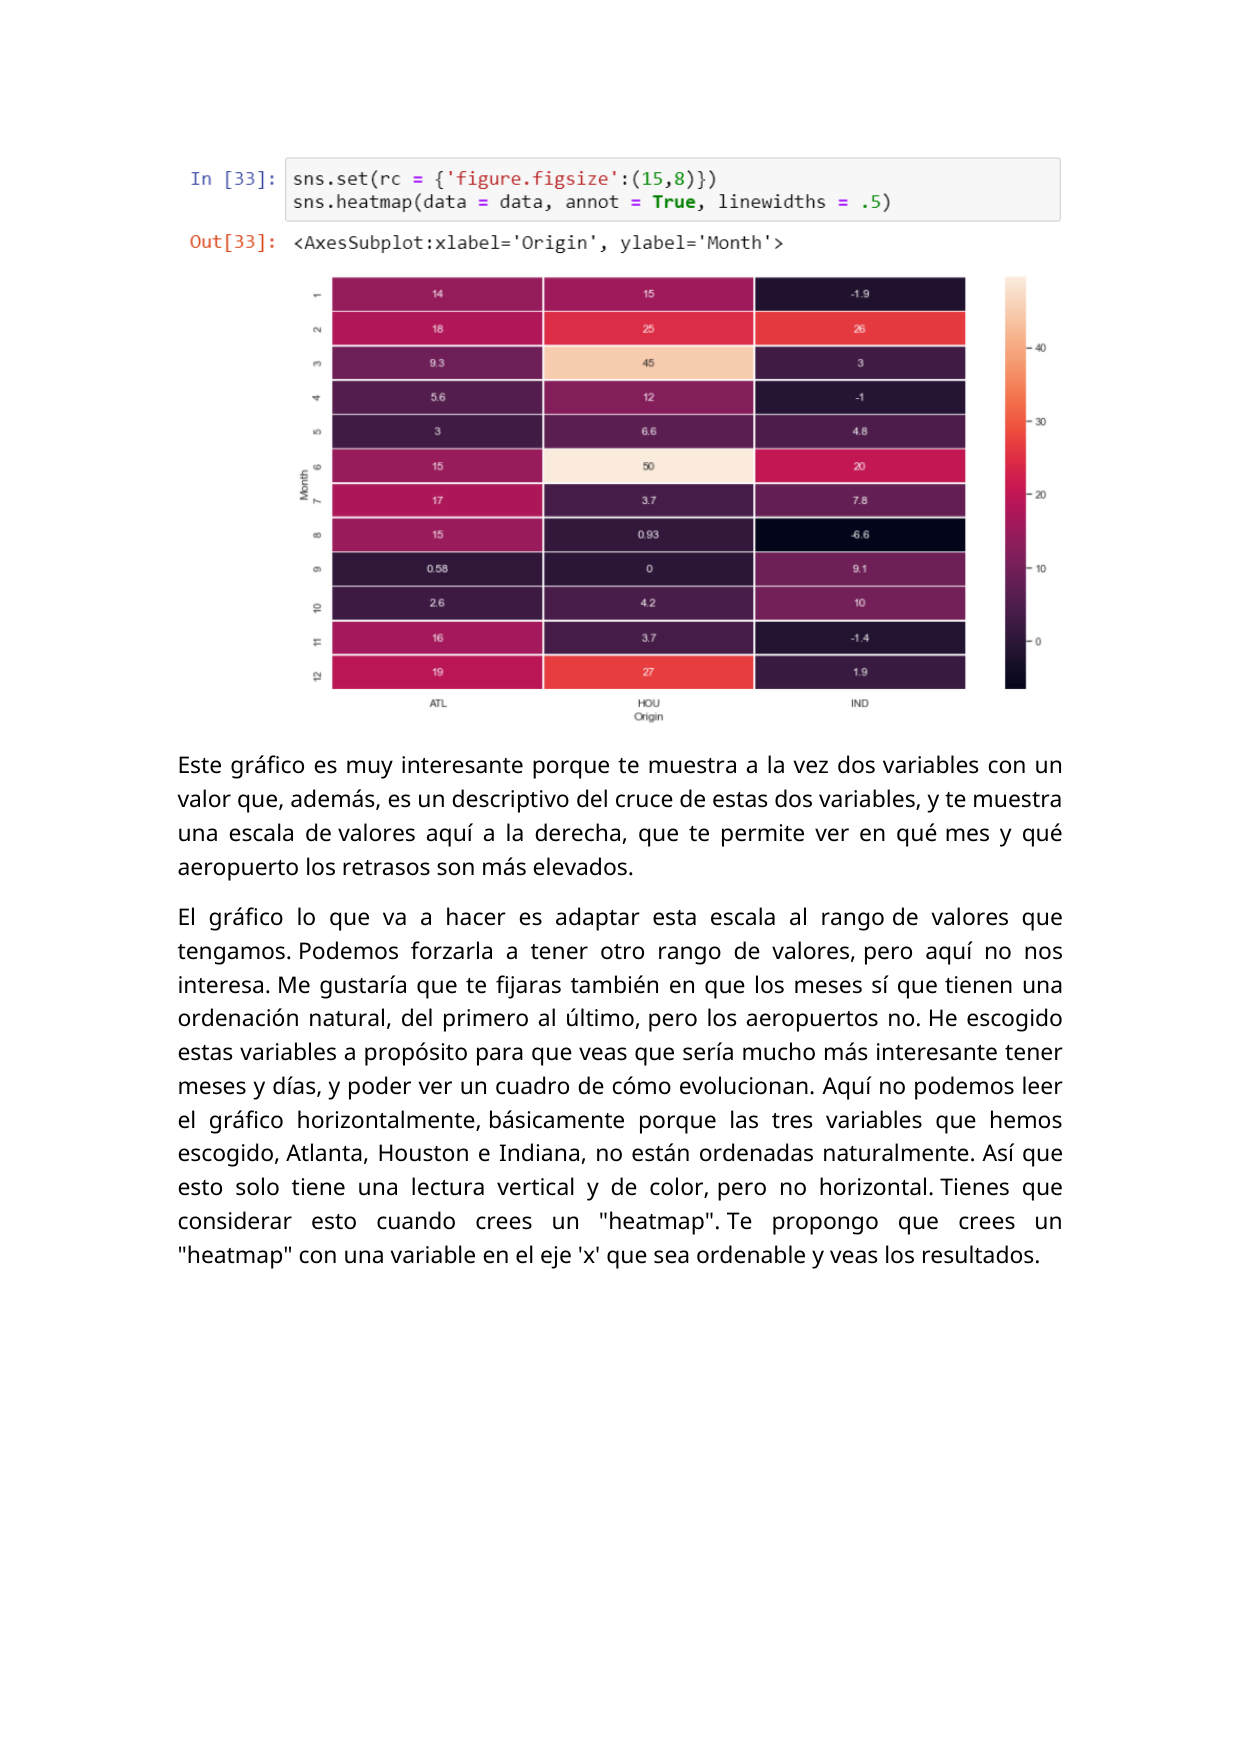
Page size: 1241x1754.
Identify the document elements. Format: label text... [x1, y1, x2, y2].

text Este gráfico es muy interesante porque te muestra a la vez dos variables con un valor que, además, es un descriptivo del cruce de estas dos variables, y te muestra una escala de valores aquí a la derecha, que te permite ver en qué mes y qué aeropuerto los retrasos son más elevados. [177, 814, 1063, 882]
picture [177, 147, 1063, 731]
